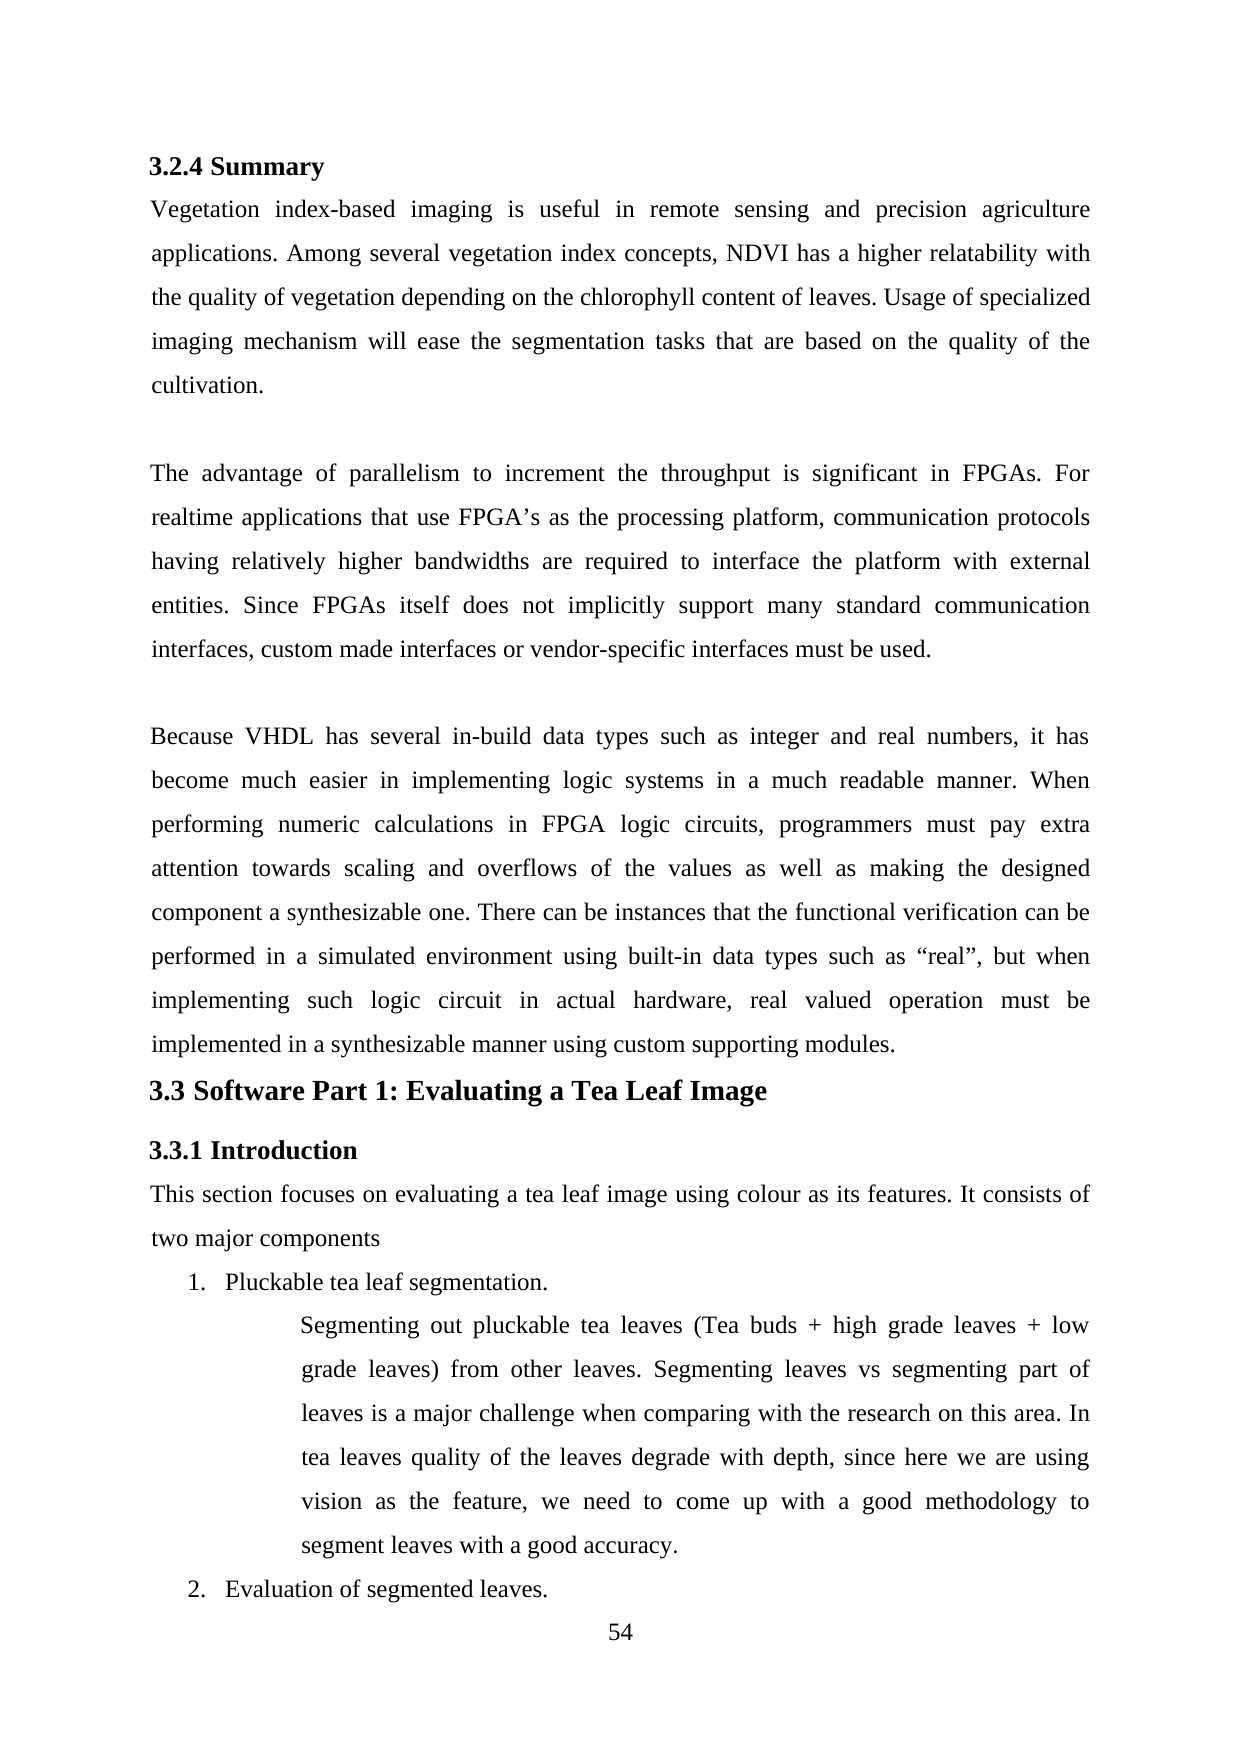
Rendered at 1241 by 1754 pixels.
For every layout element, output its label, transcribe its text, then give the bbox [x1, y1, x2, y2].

text This section focuses on evaluating a tea leaf image using colour as its features. It consists of two major components [150, 1179, 1091, 1251]
text Vegetation index-based imaging is useful in remote sensing and precision agriculture applications. Among several vegetation index concepts, NDVI has a higher relatability with the quality of vegetation depending on the chlorophyll content of leaves. Usage of specialized imaging mechanism will ease the segmentation tasks that are based on the quality of the cultivation. [150, 194, 1091, 399]
subtitle 3.3 Software Part 1: Evaluating a Tea Leaf Image [148, 1073, 1101, 1107]
text The advantage of parallelism to increment the throughput is significant in FPGAs. For realtime applications that use FPGA’s as the processing platform, communication protocols having relatively higher bandwidths are required to interface the platform with external entities. Since FPGAs itself does not implicitly support many standard communication interfaces, custom made interfaces or vendor-specific interfaces must be used. [150, 458, 1091, 662]
list Evaluation of segmented leaves. [187, 1574, 1091, 1603]
list Pluckable tea leaf segmentation. [187, 1267, 1091, 1296]
subtitle 3.2.4 Summary [148, 150, 1101, 181]
text Segmenting out pluckable tea leaves (Tea buds + high grade leaves + low grade leaves) from other leaves. Segmenting leaves vs segmenting part of leaves is a major challenge when comparing with the research on this area. In tea leaves quality of the leaves degrade with depth, since here we are using vision as the feature, we need to come up with a good methodology to segment leaves with a good accuracy. [300, 1310, 1091, 1559]
subtitle 3.3.1 Introduction [148, 1134, 1101, 1165]
text Because VHDL has several in-build data types such as integer and real numbers, it has become much easier in implementing logic systems in a much readable manner. When performing numeric calculations in FPGA logic circuits, programmers must pay extra attention towards scaling and overflows of the values as well as making the designed component a synthesizable one. There can be instances that the functional verification can be performed in a simulated environment using built-in data types such as “real”, but when implementing such logic circuit in actual hardware, real valued operation must be implemented in a synthesizable manner using custom supporting modules. [150, 721, 1091, 1057]
